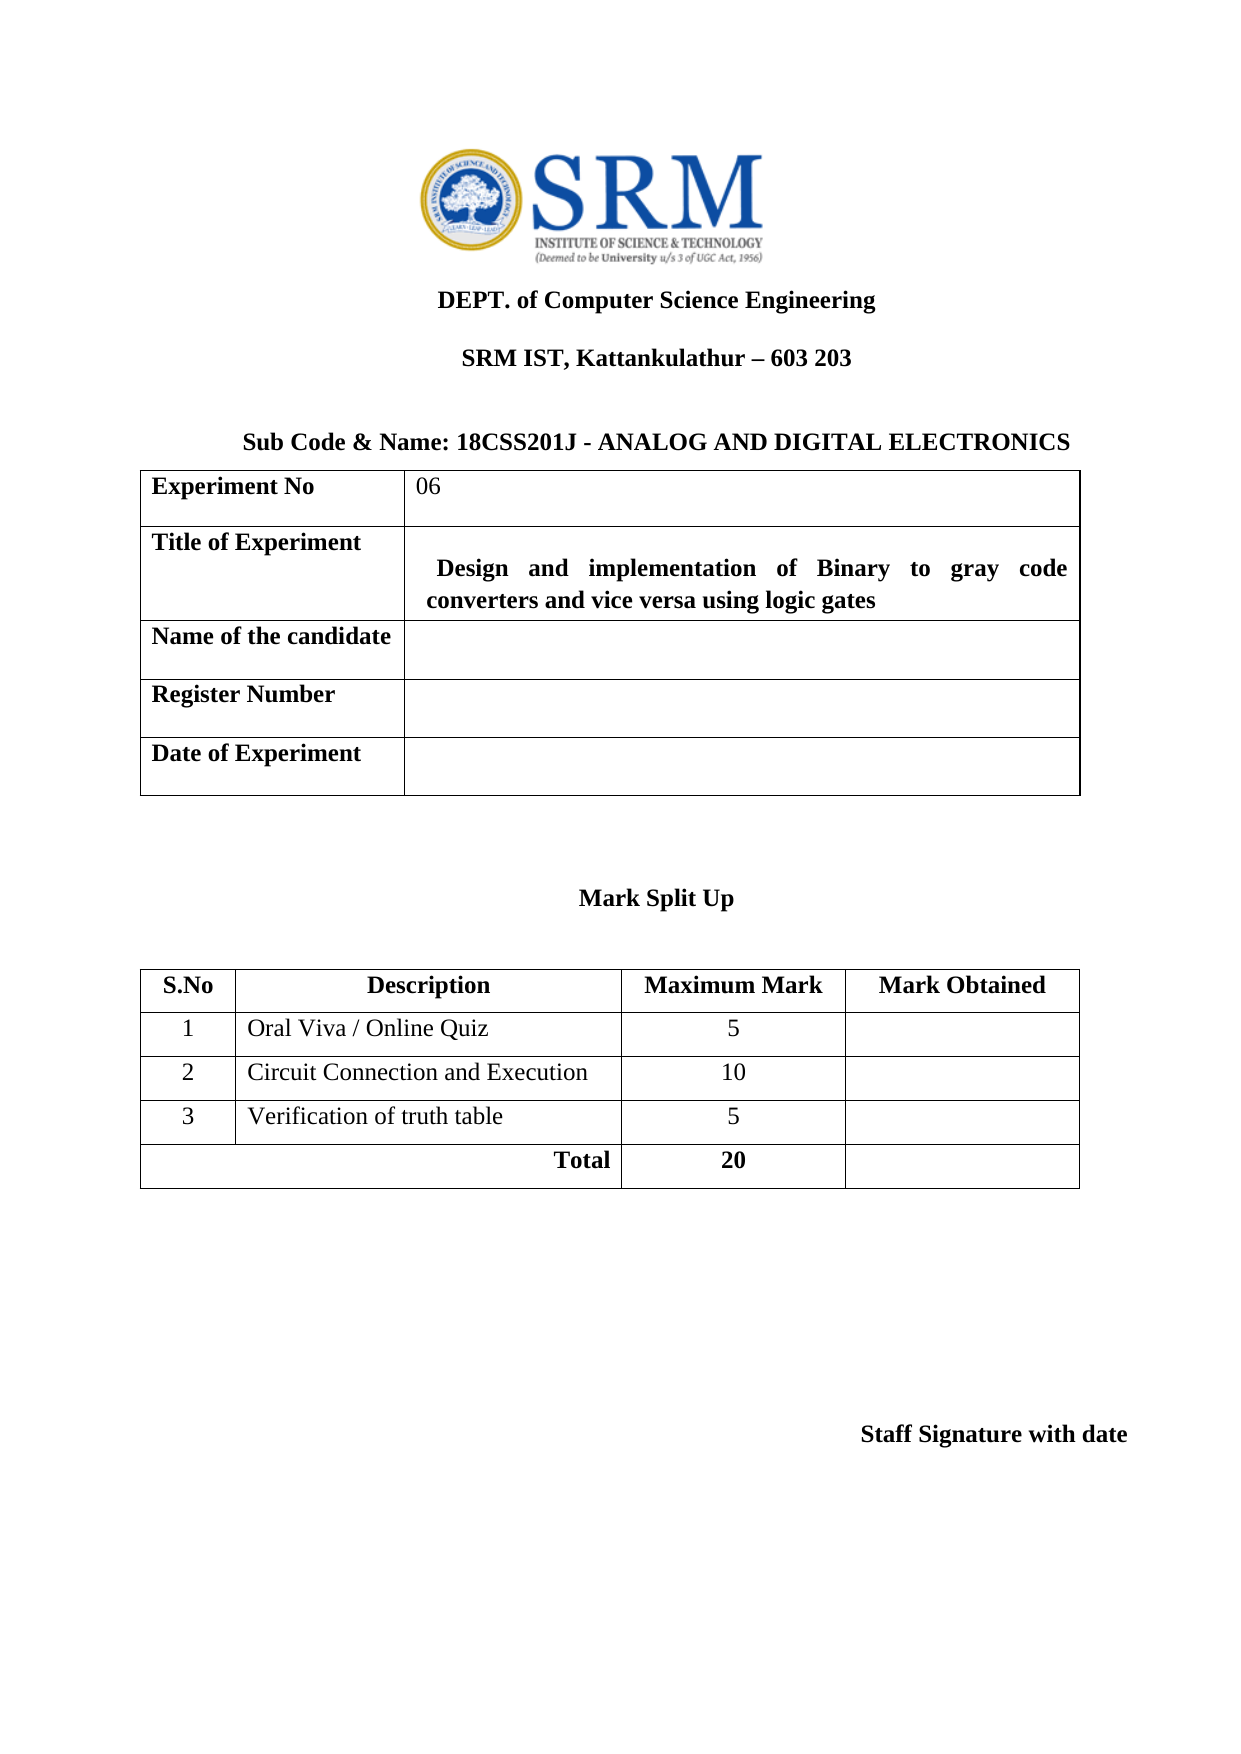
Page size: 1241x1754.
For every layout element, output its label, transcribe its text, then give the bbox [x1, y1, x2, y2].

table_cell 5 [622, 1013, 845, 1056]
table_cell Date of Experiment [141, 738, 404, 795]
table_header Maximum Mark [622, 970, 845, 1012]
table_cell 2 [141, 1057, 235, 1100]
table_cell Verification of truth table [236, 1101, 621, 1144]
table_cell Circuit Connection and Execution [236, 1057, 621, 1100]
text Sub Code & Name: 18CSS201J - ANALOG AND DIGITAL ELECTRONICS [139, 427, 1173, 456]
table_cell Title of Experiment [141, 527, 404, 620]
table_cell [846, 1057, 1079, 1100]
table_header Mark Obtained [846, 970, 1079, 1012]
table_header Experiment No [141, 471, 404, 526]
text SRM IST, Kattankulathur – 603 203 [139, 343, 1173, 372]
table_cell 5 [622, 1101, 845, 1144]
text DEPT. of Computer Science Engineering [139, 285, 1173, 314]
picture [406, 140, 773, 274]
table_cell Register Number [141, 680, 404, 737]
table_cell [405, 738, 1079, 795]
text Staff Signature with date [739, 1419, 1173, 1448]
table_cell 20 [622, 1145, 845, 1188]
table_cell [846, 1101, 1079, 1144]
table_cell [405, 621, 1079, 678]
table_cell 1 [141, 1013, 235, 1056]
table_header Description [236, 970, 621, 1012]
table_cell Oral Viva / Online Quiz [236, 1013, 621, 1056]
table_cell 10 [622, 1057, 845, 1100]
table_cell Name of the candidate [141, 621, 404, 678]
table_header S.No [141, 970, 235, 1012]
text Mark Split Up [139, 883, 1173, 911]
table_cell [846, 1145, 1079, 1188]
table_header 06 [405, 471, 1079, 526]
table_cell Total [141, 1145, 621, 1188]
table_cell 3 [141, 1101, 235, 1144]
table_cell [405, 680, 1079, 737]
table_cell [846, 1013, 1079, 1056]
table_cell Design and implementation of Binary to gray code converters and vice versa using logic gates [405, 527, 1079, 620]
